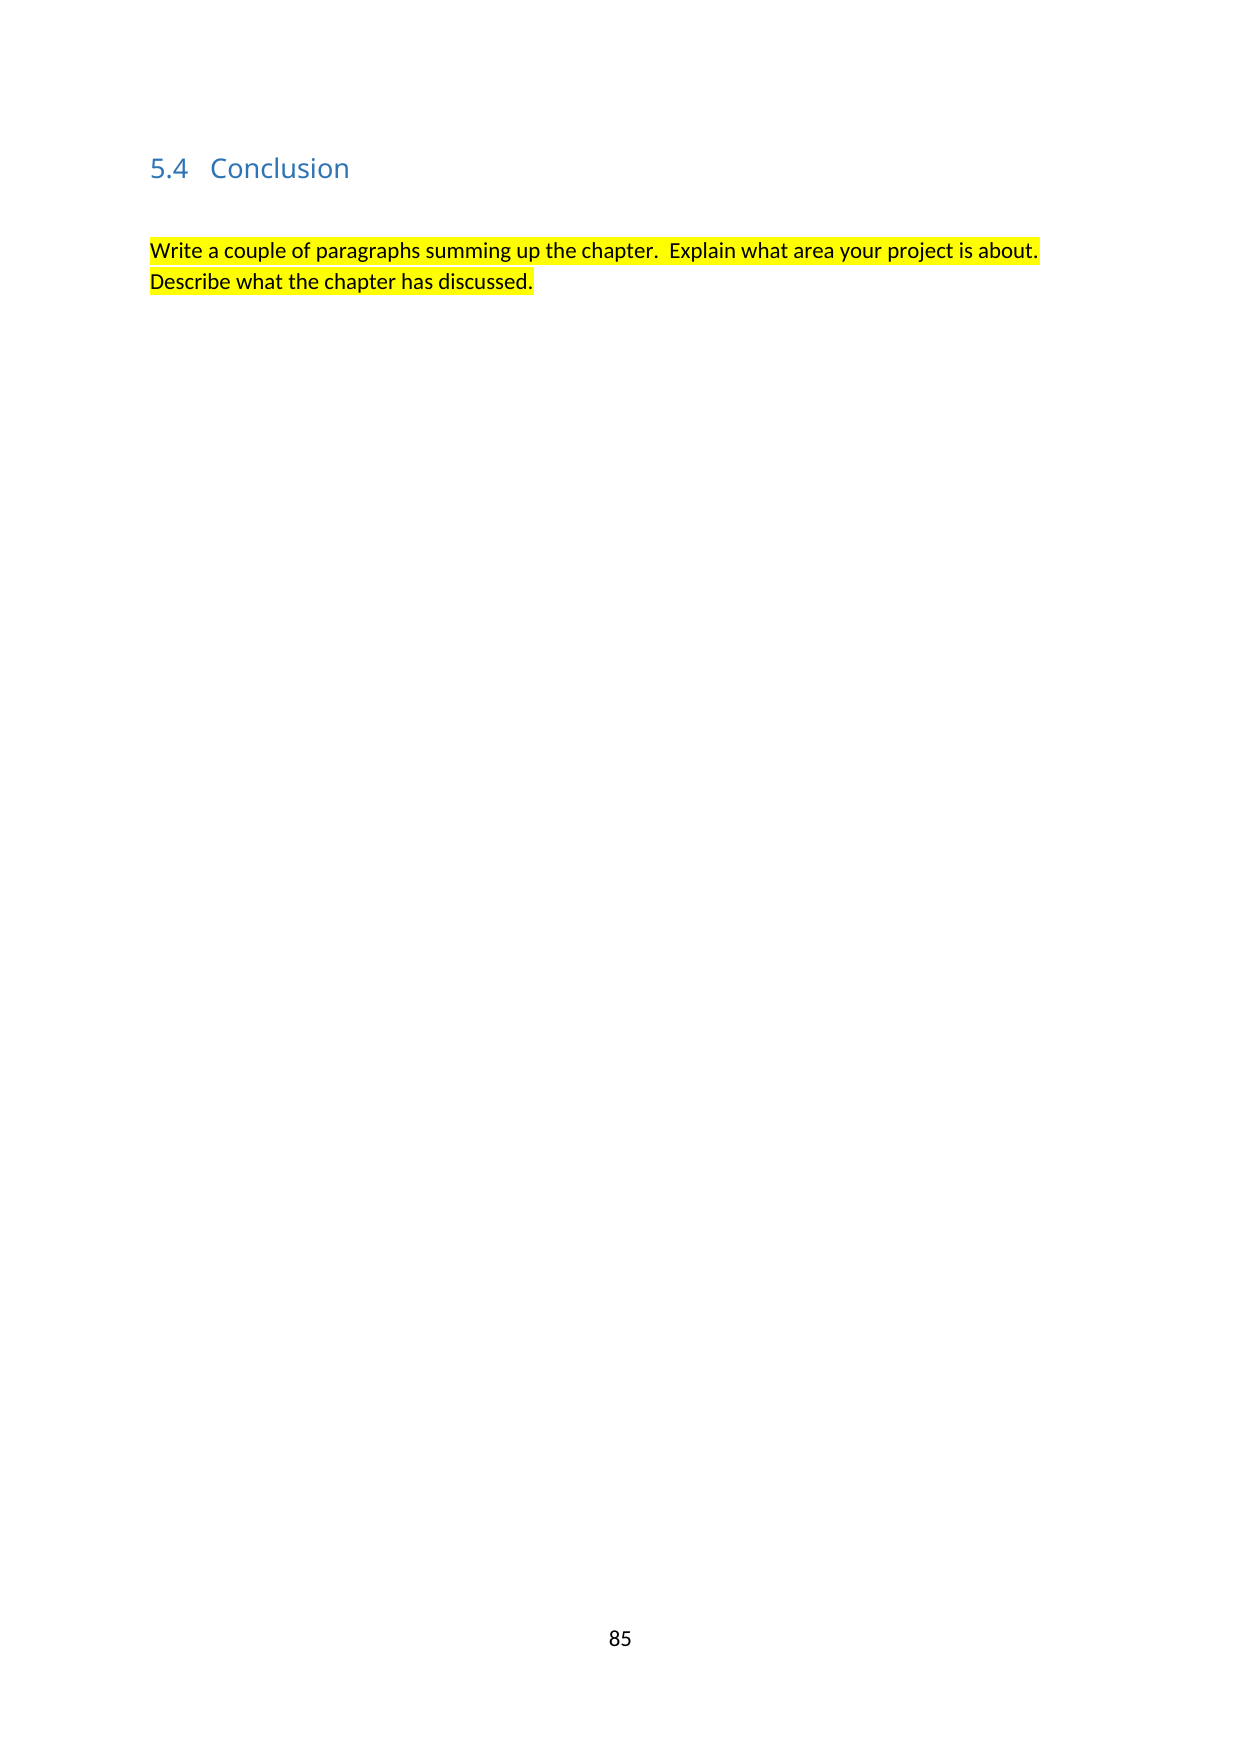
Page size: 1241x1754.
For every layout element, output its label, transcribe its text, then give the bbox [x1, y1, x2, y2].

text Write a couple of paragraphs summing up the chapter. Explain what area your project is about. Describe what the chapter has discussed. [150, 237, 1090, 295]
subtitle Conclusion [150, 150, 1090, 187]
